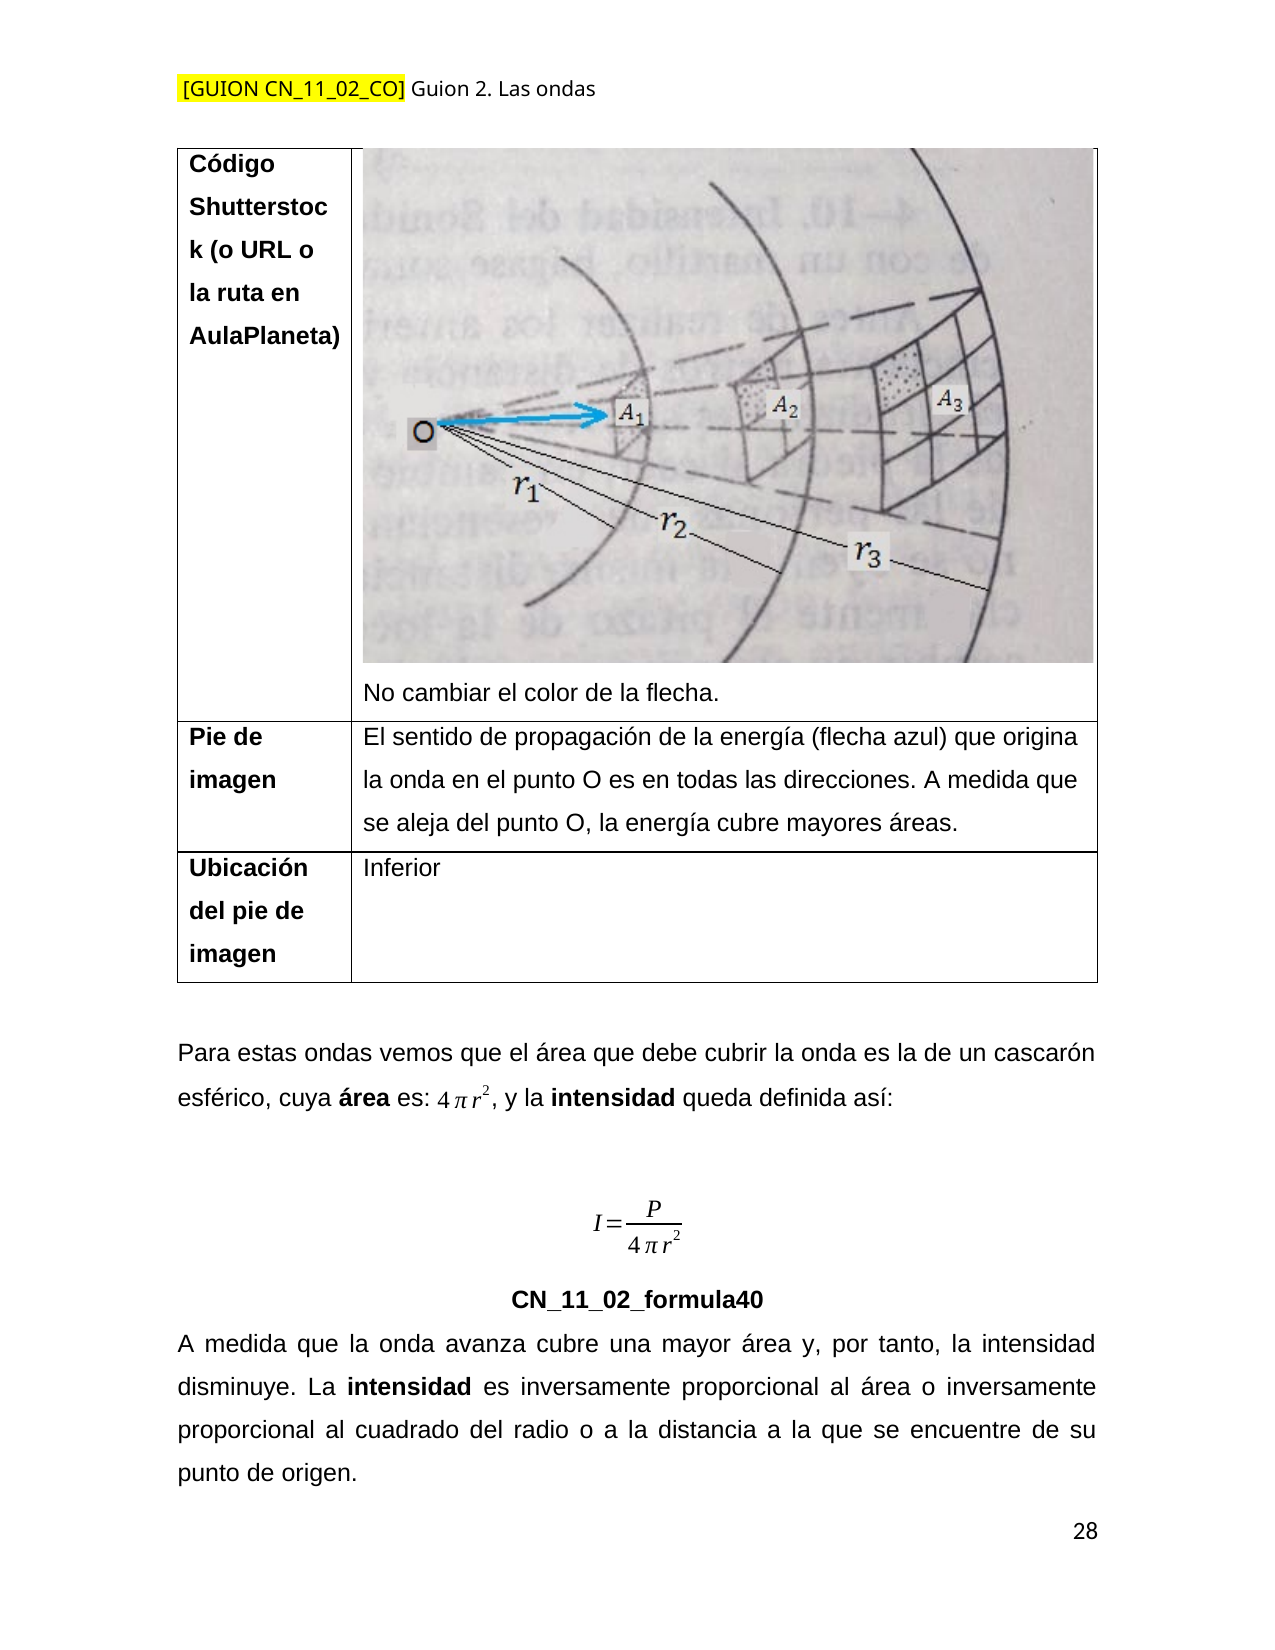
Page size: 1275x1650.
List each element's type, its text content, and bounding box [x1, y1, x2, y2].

table_cell No cambiar el color de la flecha. [352, 149, 1097, 721]
table_cell Código Shutterstock (o URL o la ruta en AulaPlaneta) [178, 149, 351, 721]
table_cell El sentido de propagación de la energía (flecha azul) que origina la onda en el punto O es en todas las direcciones. A medida que se aleja del punto O, la energía cubre mayores áreas. [352, 722, 1097, 851]
table_cell Inferior [352, 853, 1097, 982]
picture [362, 148, 1094, 663]
table_cell Ubicación del pie de imagen [178, 853, 351, 982]
text A medida que la onda avanza cubre una mayor área y, por tanto, la intensidad disminuye. La intensidad es inversamente proporcional al área o inversamente proporcional al cuadrado del radio o a la distancia a la que se encuentre de su punto de origen. [177, 1328, 1098, 1487]
table_cell Pie de imagen [178, 722, 351, 851]
text Para estas ondas vemos que el área que debe cubrir la onda es la de un cascarón esférico, cuya área es: , y la intensidad queda definida así: [177, 1038, 1098, 1113]
